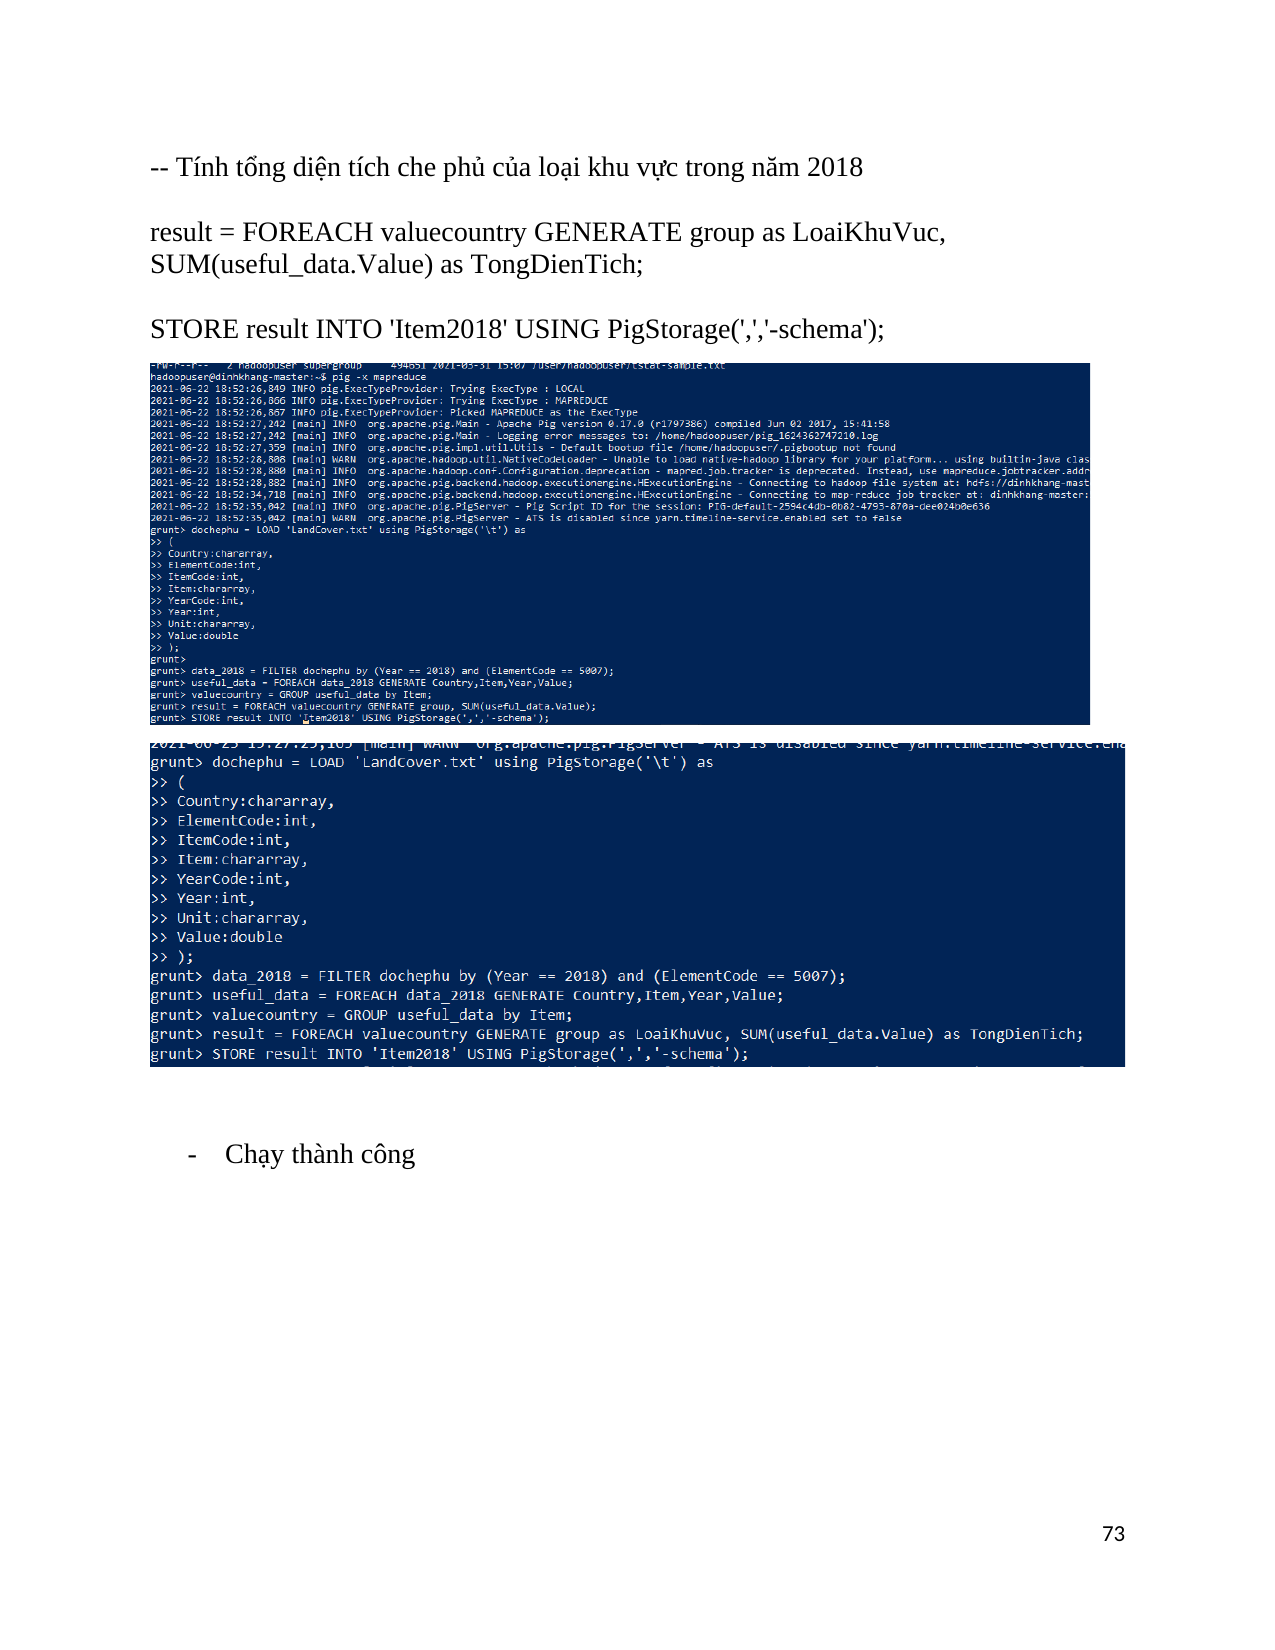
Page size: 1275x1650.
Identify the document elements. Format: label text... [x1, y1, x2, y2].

text result = FOREACH valuecountry GENERATE group as LoaiKhuVuc, SUM(useful_data.Value) as TongDienTich; [150, 215, 1125, 279]
text -- Tính tổng diện tích che phủ của loại khu vực trong năm 2018 [150, 150, 1125, 182]
text STORE result INTO 'Item2018' USING PigStorage(',','-schema'); [150, 312, 1125, 344]
list Chạy thành công [187, 1137, 1125, 1169]
picture [150, 363, 1091, 725]
picture [150, 743, 1125, 1067]
